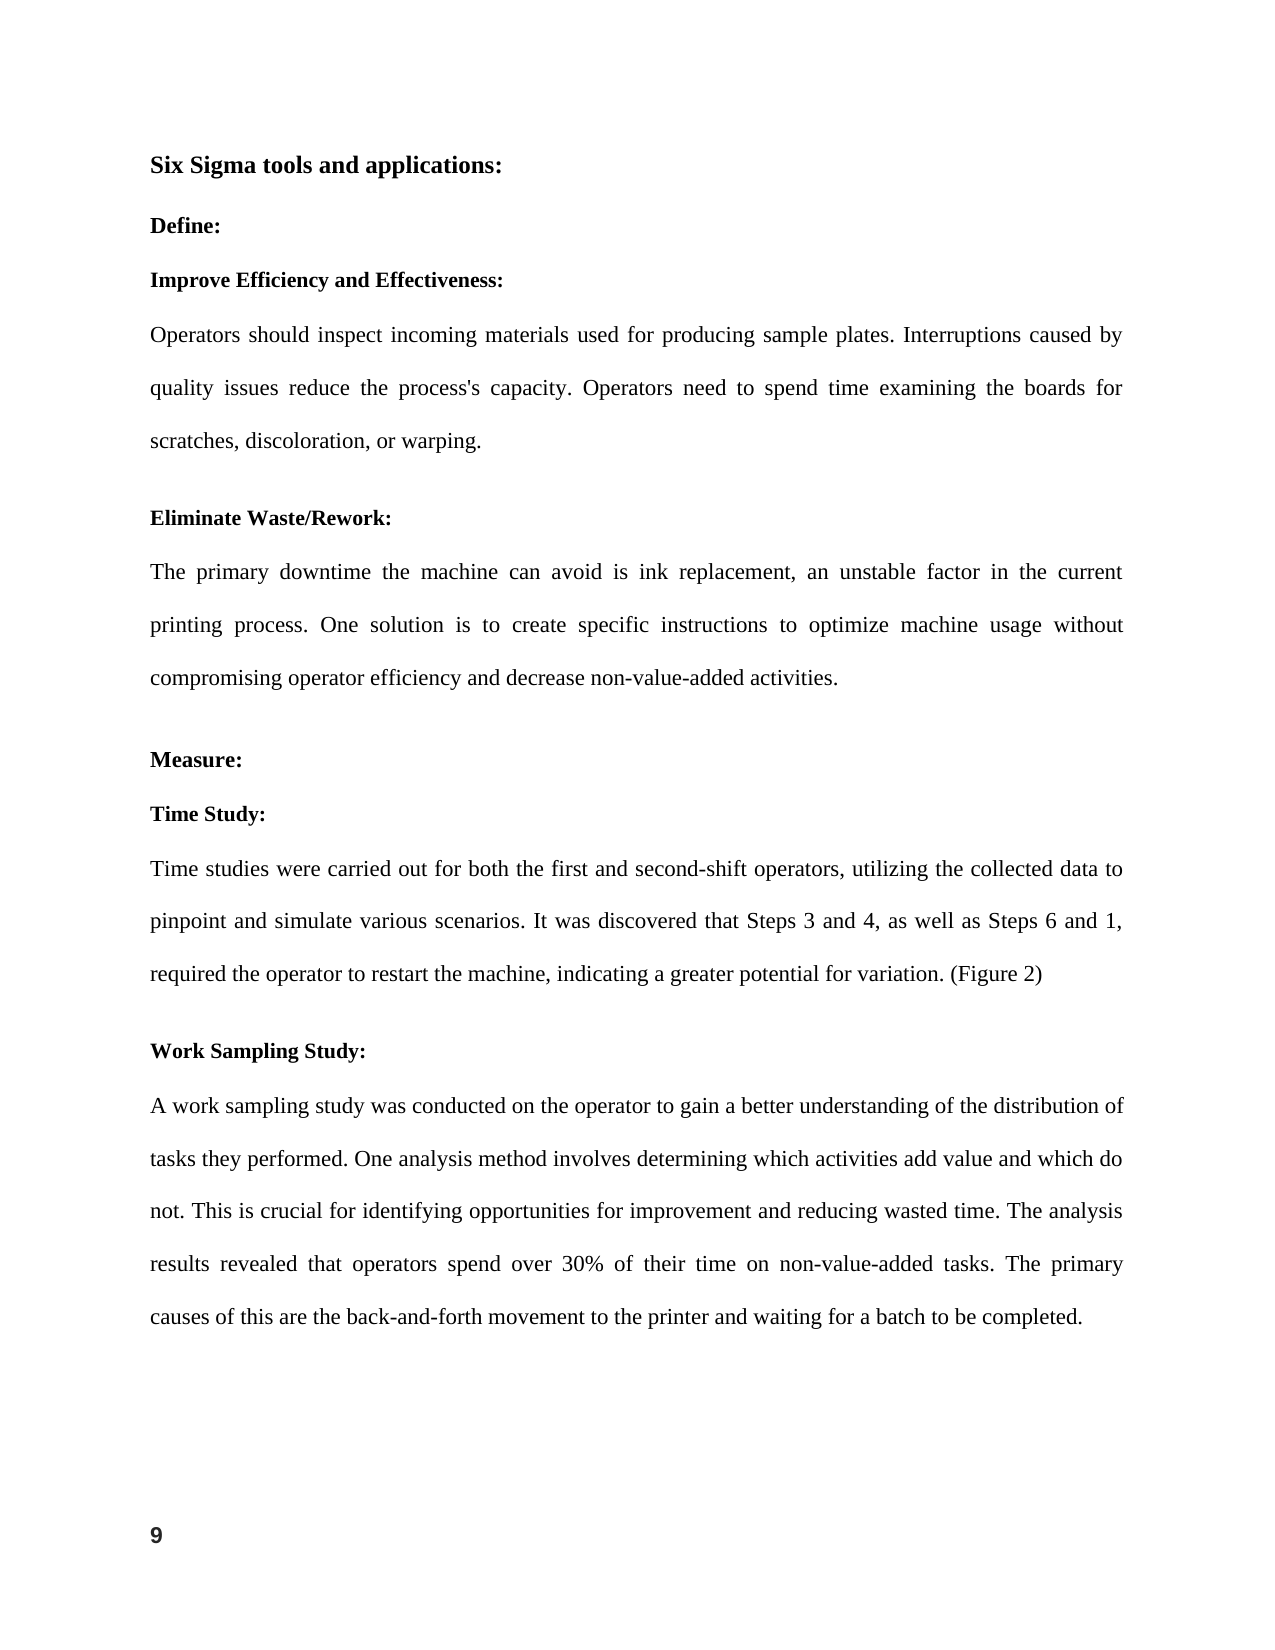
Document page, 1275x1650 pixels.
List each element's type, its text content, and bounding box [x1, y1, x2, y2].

subtitle Eliminate Waste/Rework: [150, 504, 1125, 530]
subtitle Work Sampling Study: [150, 1038, 1125, 1063]
text A work sampling study was conducted on the operator to gain a better understanding of the distribution of tasks they performed. One analysis method involves determining which activities add value and which do not. This is crucial for identifying opportunities for improvement and reducing wasted time. The analysis results revealed that operators spend over 30% of their time on non-value-added tasks. The primary causes of this are the back-and-forth movement to the printer and waiting for a batch to be completed. [150, 1092, 1125, 1329]
subtitle Define: [150, 212, 1125, 238]
text The primary downtime the machine can avoid is ink replacement, an unstable factor in the current printing process. One solution is to create specific instructions to optimize machine usage without compromising operator efficiency and decrease non-value-added activities. [150, 558, 1125, 690]
subtitle Improve Efficiency and Effectiveness: [150, 267, 1125, 293]
text Time studies were carried out for both the first and second-shift operators, utilizing the collected data to pinpoint and simulate various scenarios. It was discovered that Steps 3 and 4, as well as Steps 6 and 1, required the operator to restart the machine, indicating a greater potential for variation. (Figure 2) [150, 855, 1125, 987]
text Operators should inspect incoming materials used for producing sample plates. Interruptions caused by quality issues reduce the process's capacity. Operators need to spend time examining the boards for scratches, discoloration, or warping. [150, 321, 1125, 453]
subtitle Measure: [150, 746, 1125, 772]
subtitle Six Sigma tools and applications: [150, 150, 1125, 179]
subtitle Time Study: [150, 801, 1125, 826]
